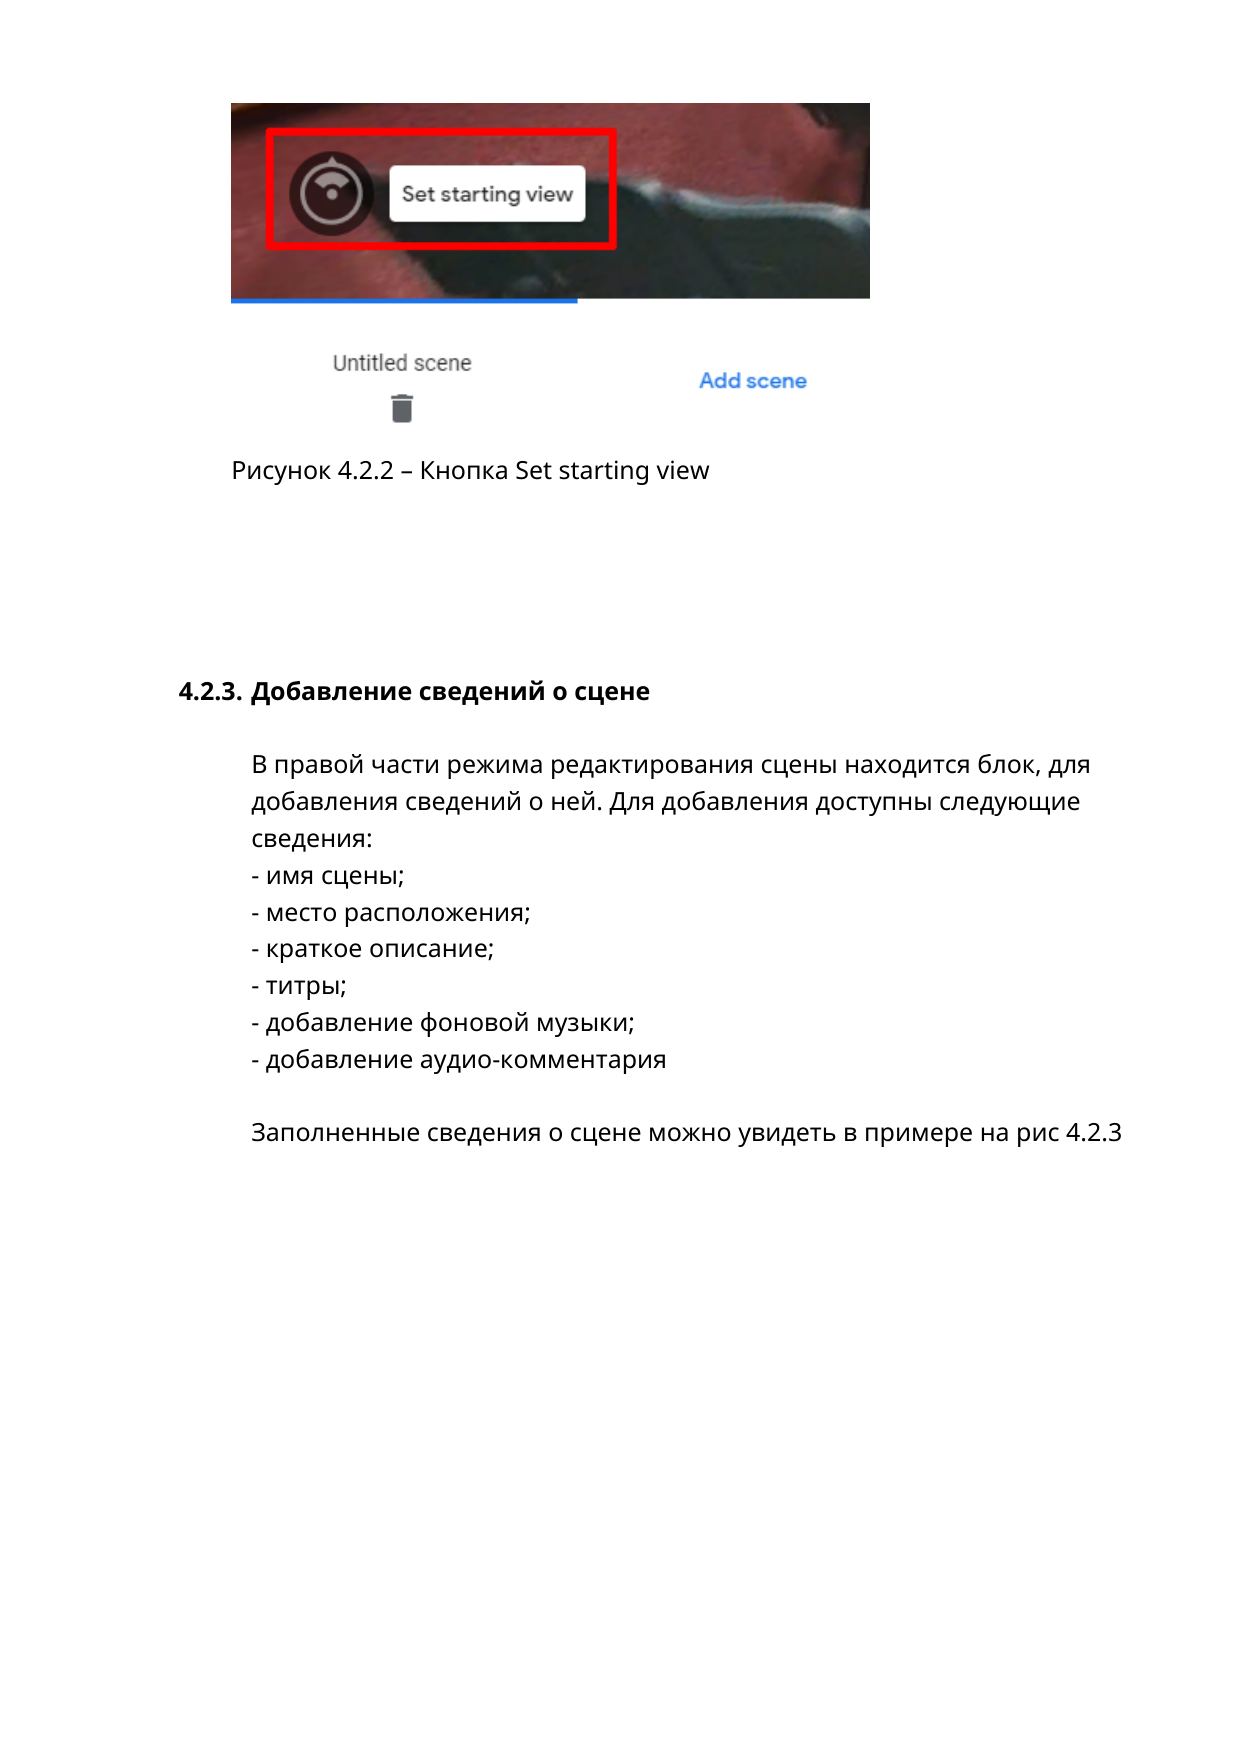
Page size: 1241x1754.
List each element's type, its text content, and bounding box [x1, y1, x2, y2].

list - добавление фоновой музыки; [251, 1004, 1181, 1039]
list В правой части режима редактирования сцены находится блок, для добавления сведений о ней. Для добавления доступны следующие сведения: [251, 747, 1181, 855]
list - краткое описание; [251, 931, 1181, 965]
list - добавление аудио-комментария [251, 1041, 1181, 1075]
list - имя сцены; [251, 857, 1181, 892]
list Добавление сведений о сцене [178, 674, 1181, 708]
list Заполненные сведения о сцене можно увидеть в примере на рис 4.2.3 [251, 1115, 1181, 1149]
list - титры; [251, 968, 1181, 1002]
list - место расположения; [251, 894, 1181, 928]
list Рисунок 4.2.2 – Кнопка Set starting view [231, 453, 1181, 487]
picture [231, 103, 870, 451]
